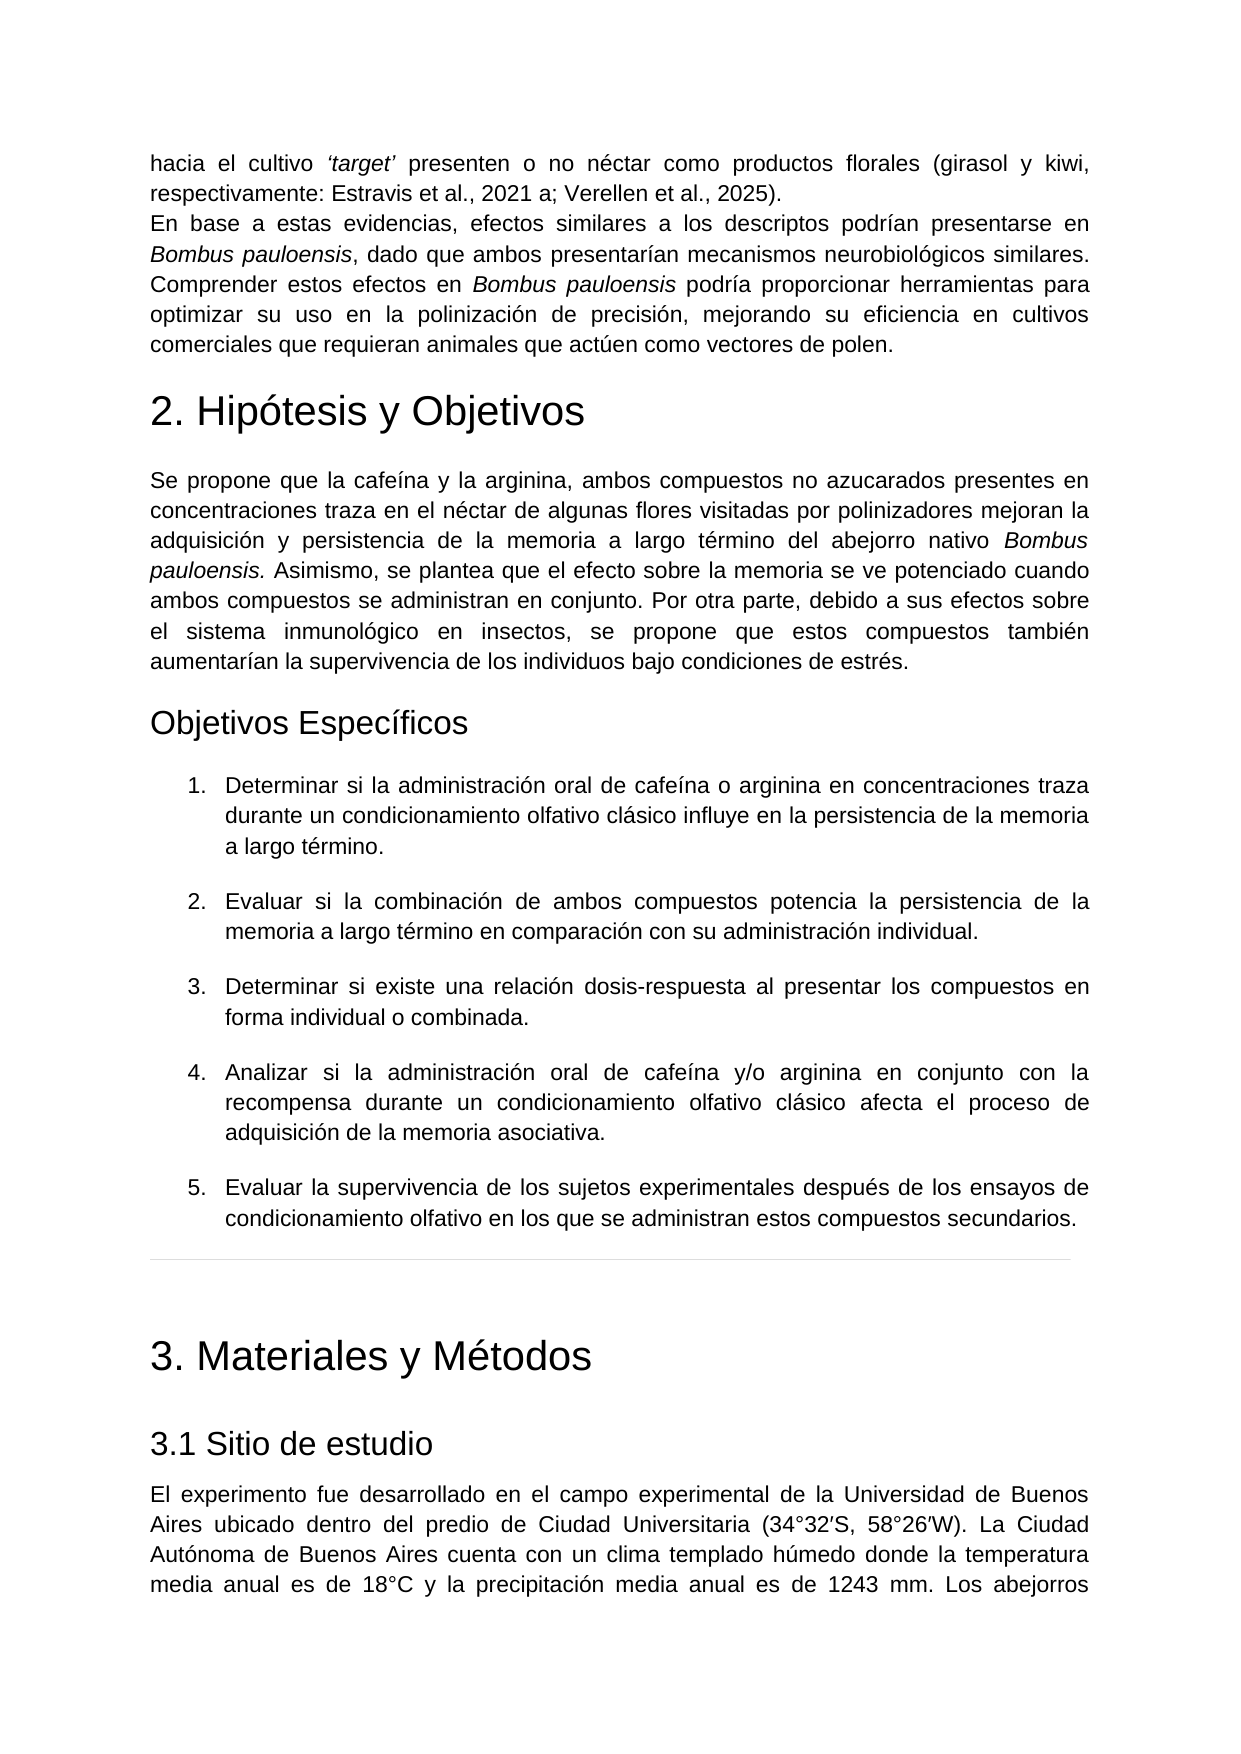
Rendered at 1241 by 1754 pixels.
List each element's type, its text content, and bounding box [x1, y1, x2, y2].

subtitle 2. Hipótesis y Objetivos [150, 386, 1090, 434]
subtitle 3. Materiales y Métodos [150, 1332, 1090, 1379]
list Determinar si la administración oral de cafeína o arginina en concentraciones traza durante un condicionamiento olfativo clásico influye en la persistencia de la memoria a largo término. [187, 772, 1090, 859]
subtitle 3.1 Sitio de estudio [150, 1424, 1090, 1463]
list Determinar si existe una relación dosis-respuesta al presentar los compuestos en forma individual o combinada. [187, 973, 1090, 1030]
text En base a estas evidencias, efectos similares a los descriptos podrían presentarse en Bombus pauloensis, dado que ambos presentarían mecanismos neurobiológicos similares. Comprender estos efectos en Bombus pauloensis podría proporcionar herramientas para optimizar su uso en la polinización de precisión, mejorando su eficiencia en cultivos comerciales que requieran animales que actúen como vectores de polen. [150, 210, 1090, 358]
list Evaluar la supervivencia de los sujetos experimentales después de los ensayos de condicionamiento olfativo en los que se administran estos compuestos secundarios. [187, 1174, 1090, 1231]
text Se propone que la cafeína y la arginina, ambos compuestos no azucarados presentes en concentraciones traza en el néctar de algunas flores visitadas por polinizadores mejoran la adquisición y persistencia de la memoria a largo término del abejorro nativo Bombus pauloensis. Asimismo, se plantea que el efecto sobre la memoria se ve potenciado cuando ambos compuestos se administran en conjunto. Por otra parte, debido a sus efectos sobre el sistema inmunológico en insectos, se propone que estos compuestos también aumentarían la supervivencia de los individuos bajo condiciones de estrés. [150, 467, 1090, 674]
subtitle Objetivos Específicos [150, 703, 1090, 741]
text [150, 150, 1090, 207]
list Evaluar si la combinación de ambos compuestos potencia la persistencia de la memoria a largo término en comparación con su administración individual. [187, 888, 1090, 944]
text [150, 1481, 1090, 1598]
list Analizar si la administración oral de cafeína y/o arginina en conjunto con la recompensa durante un condicionamiento olfativo clásico afecta el proceso de adquisición de la memoria asociativa. [187, 1059, 1090, 1145]
